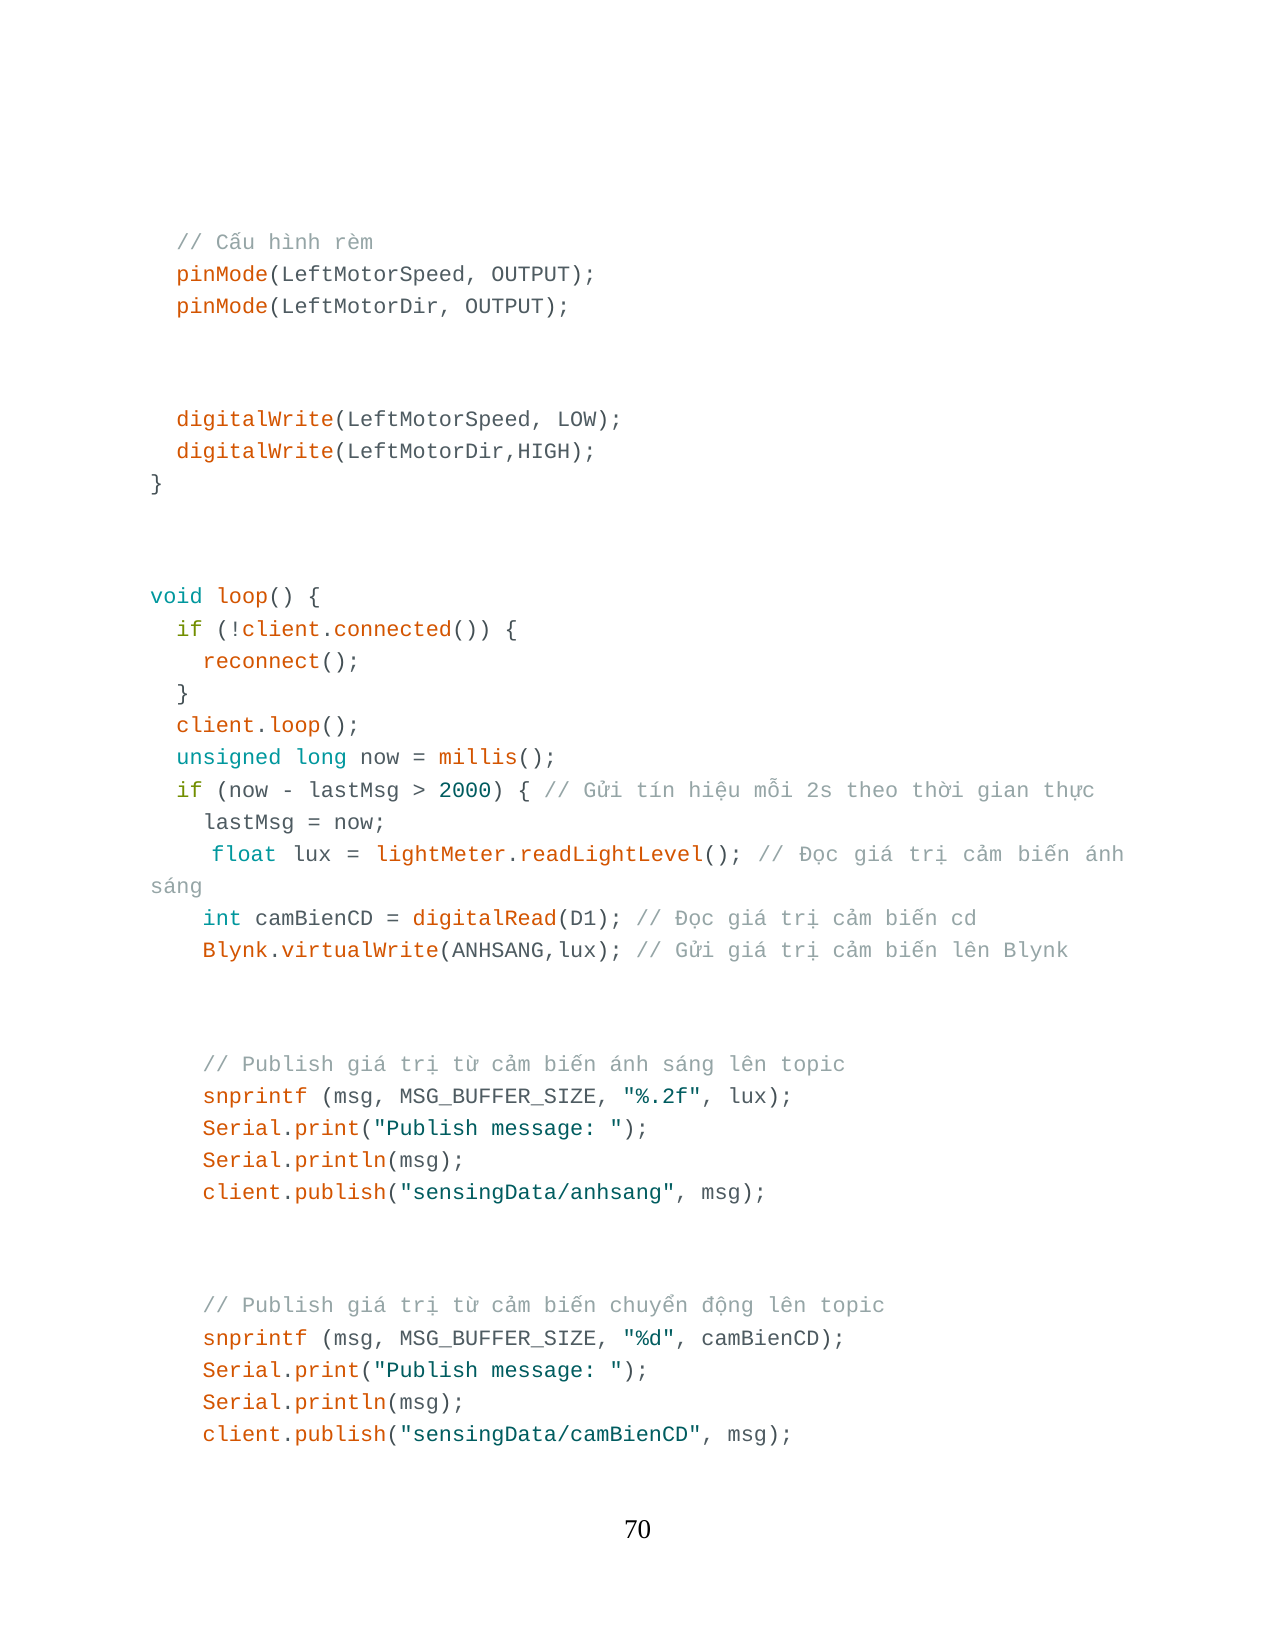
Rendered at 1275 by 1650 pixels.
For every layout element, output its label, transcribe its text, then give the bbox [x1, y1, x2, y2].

text reconnect(); [150, 650, 1125, 675]
text if (now - lastMsg > 2000) { // Gửi tín hiệu mỗi 2s theo thời gian thực [150, 779, 1125, 803]
text // Publish giá trị từ cảm biến ánh sáng lên topic [150, 1053, 1125, 1077]
text Serial.print("Publish message: "); [150, 1117, 1125, 1142]
text Serial.print("Publish message: "); [150, 1359, 1125, 1384]
text // Publish giá trị từ cảm biến chuyển động lên topic [150, 1294, 1125, 1319]
text lastMsg = now; [150, 811, 1125, 836]
text pinMode(LeftMotorSpeed, OUTPUT); [150, 263, 1125, 288]
text unsigned long now = millis(); [150, 747, 1125, 771]
text float lux = lightMeter.readLightLevel(); // Đọc giá trị cảm biến ánh sáng [150, 843, 1125, 900]
text digitalWrite(LeftMotorSpeed, LOW); [150, 408, 1125, 433]
text if (!client.connected()) { [150, 618, 1125, 643]
text Serial.println(msg); [150, 1391, 1125, 1416]
text Blynk.virtualWrite(ANHSANG,lux); // Gửi giá trị cảm biến lên Blynk [150, 940, 1125, 964]
text digitalWrite(LeftMotorDir,HIGH); [150, 440, 1125, 465]
text pinMode(LeftMotorDir, OUTPUT); [150, 295, 1125, 320]
text client.publish("sensingData/anhsang", msg); [150, 1181, 1125, 1206]
text snprintf (msg, MSG_BUFFER_SIZE, "%d", camBienCD); [150, 1327, 1125, 1351]
text } [150, 682, 1125, 707]
text Serial.println(msg); [150, 1149, 1125, 1174]
text int camBienCD = digitalRead(D1); // Đọc giá trị cảm biến cd [150, 907, 1125, 932]
text // Cấu hình rèm [150, 231, 1125, 256]
text void loop() { [150, 586, 1125, 610]
text snprintf (msg, MSG_BUFFER_SIZE, "%.2f", lux); [150, 1085, 1125, 1110]
text client.loop(); [150, 714, 1125, 739]
text } [150, 473, 1125, 497]
text client.publish("sensingData/camBienCD", msg); [150, 1423, 1125, 1448]
